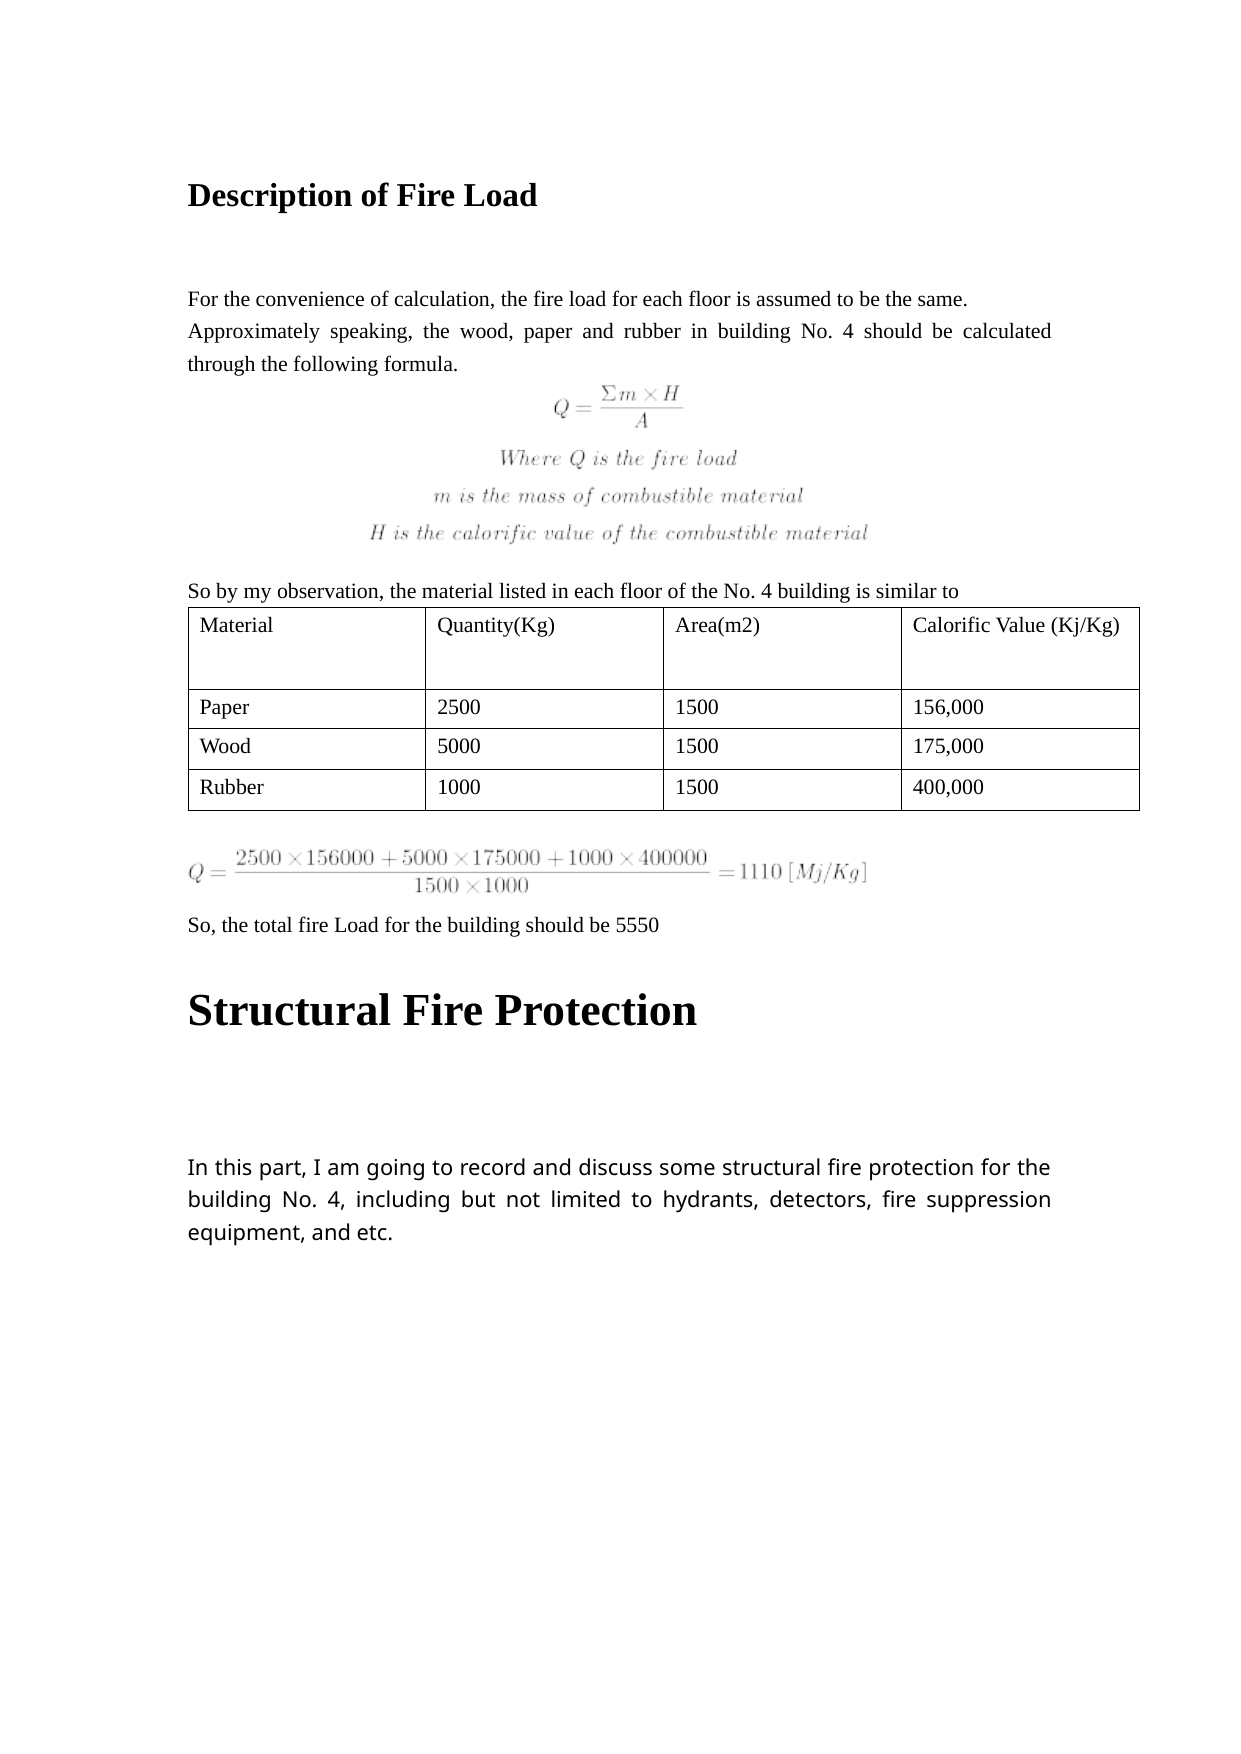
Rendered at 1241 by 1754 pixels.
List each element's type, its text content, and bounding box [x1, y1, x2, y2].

table_cell 1500 [664, 729, 901, 769]
subtitle Structural Fire Protection [187, 977, 1053, 1042]
table_cell Wood [189, 729, 425, 769]
text So by my observation, the material listed in each floor of the No. 4 building is similar to [187, 574, 1053, 607]
table_cell 2500 [426, 690, 663, 728]
table_cell 400,000 [902, 770, 1139, 810]
text For the convenience of calculation, the fire load for each floor is assumed to be the same. [187, 282, 1053, 314]
table_cell 1000 [426, 770, 663, 810]
table_header Quantity(Kg) [426, 608, 663, 689]
table_cell Rubber [189, 770, 425, 810]
table_header Calorific Value (Kj/Kg) [902, 608, 1139, 689]
text Approximately speaking, the wood, paper and rubber in building No. 4 should be calculated through the following formula. [187, 314, 1053, 379]
table_cell 1500 [664, 770, 901, 810]
text In this part, I am going to record and discuss some structural fire protection for the building No. 4, including but not limited to hydrants, detectors, fire suppression equipment, and etc. [187, 1150, 1053, 1248]
table_cell 5000 [426, 729, 663, 769]
subtitle Description of Fire Load [187, 162, 1053, 227]
table_header Material [189, 608, 425, 689]
table_cell 1500 [664, 690, 901, 728]
table_cell Paper [189, 690, 425, 728]
text So, the total fire Load for the building should be 5550 [187, 909, 1053, 941]
table_cell 156,000 [902, 690, 1139, 728]
table_cell 175,000 [902, 729, 1139, 769]
table_header Area(m2) [664, 608, 901, 689]
